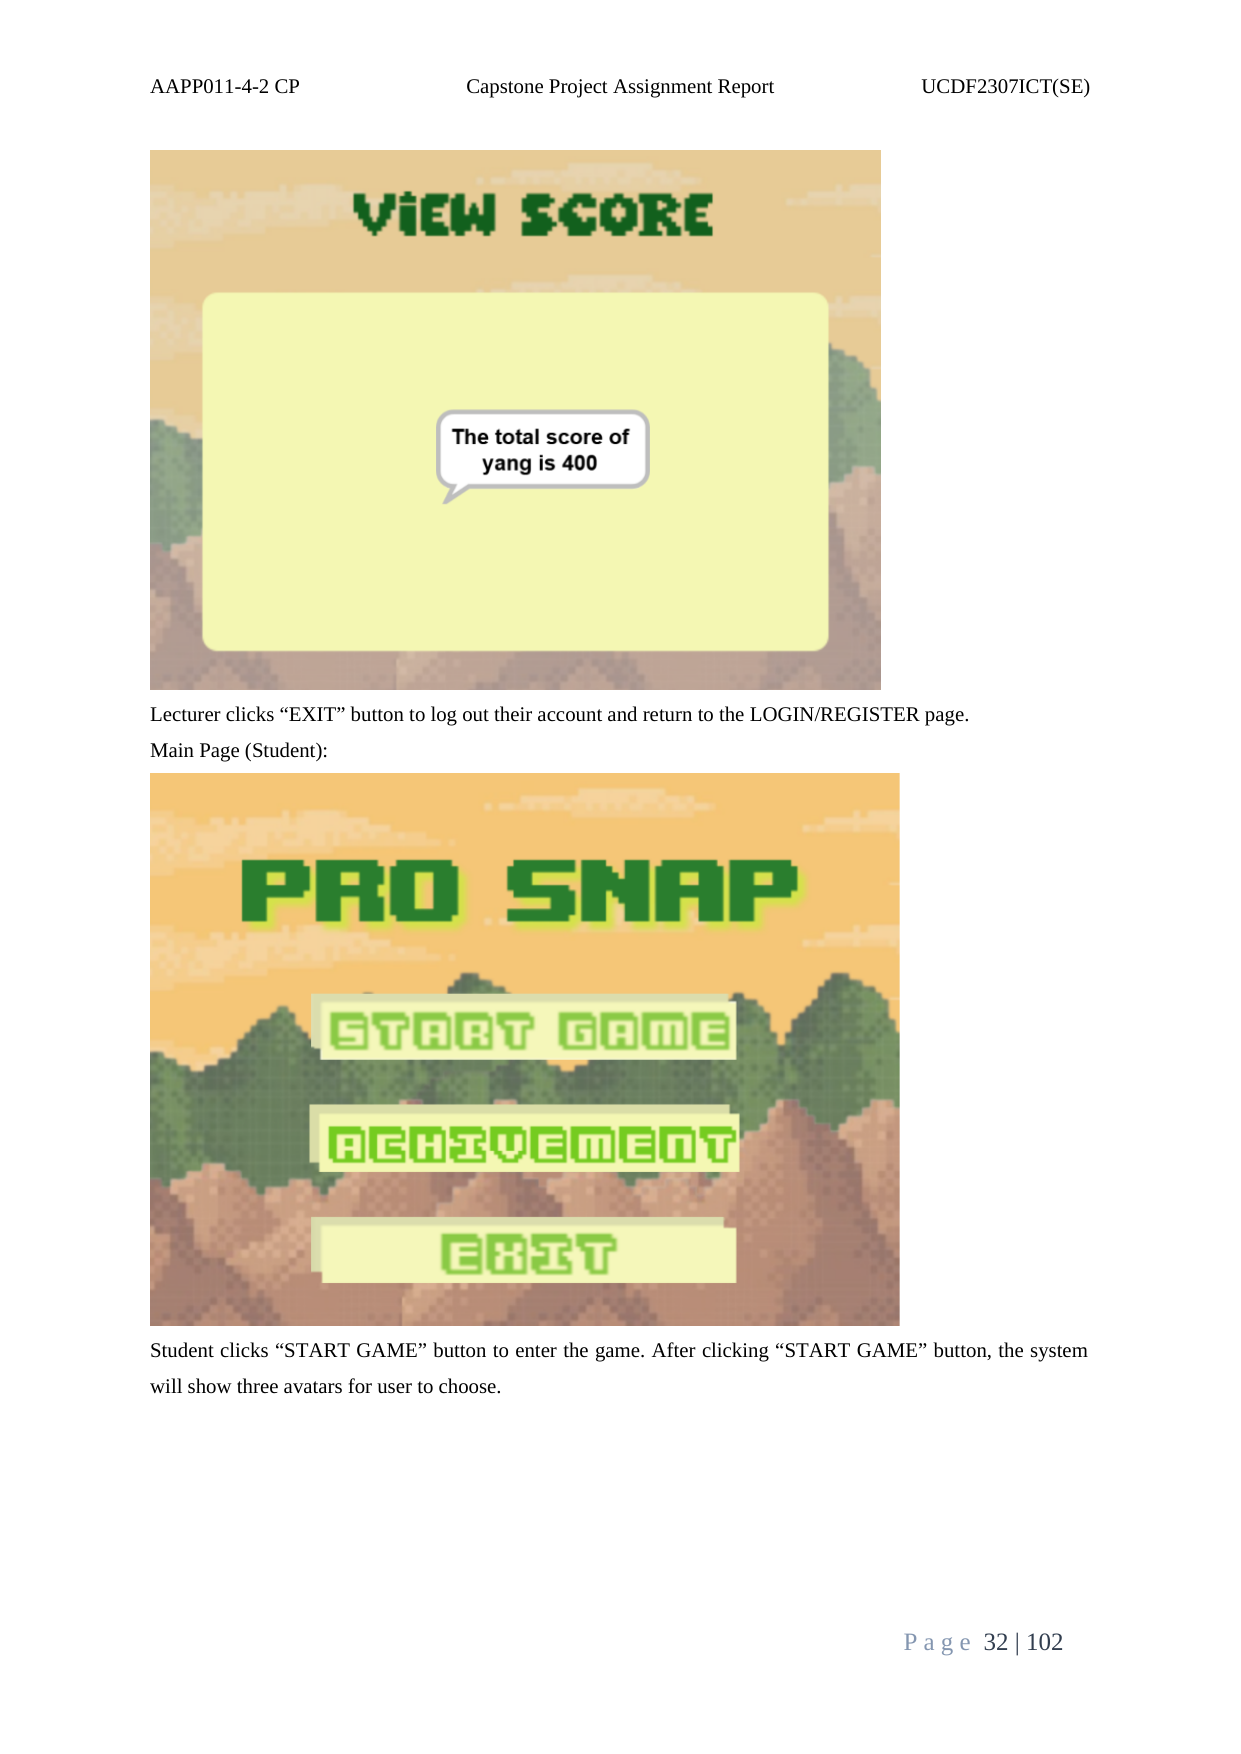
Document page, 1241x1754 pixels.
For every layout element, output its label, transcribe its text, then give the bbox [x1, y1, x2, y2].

picture [150, 773, 900, 1326]
text Student clicks “START GAME” button to enter the game. After clicking “START GAME” button, the system will show three avatars for user to choose. [150, 1338, 1090, 1398]
picture [150, 150, 881, 690]
text Main Page (Student): [150, 738, 1090, 762]
text Lecturer clicks “EXIT” button to log out their account and return to the LOGIN/REGISTER page. [150, 702, 1090, 726]
